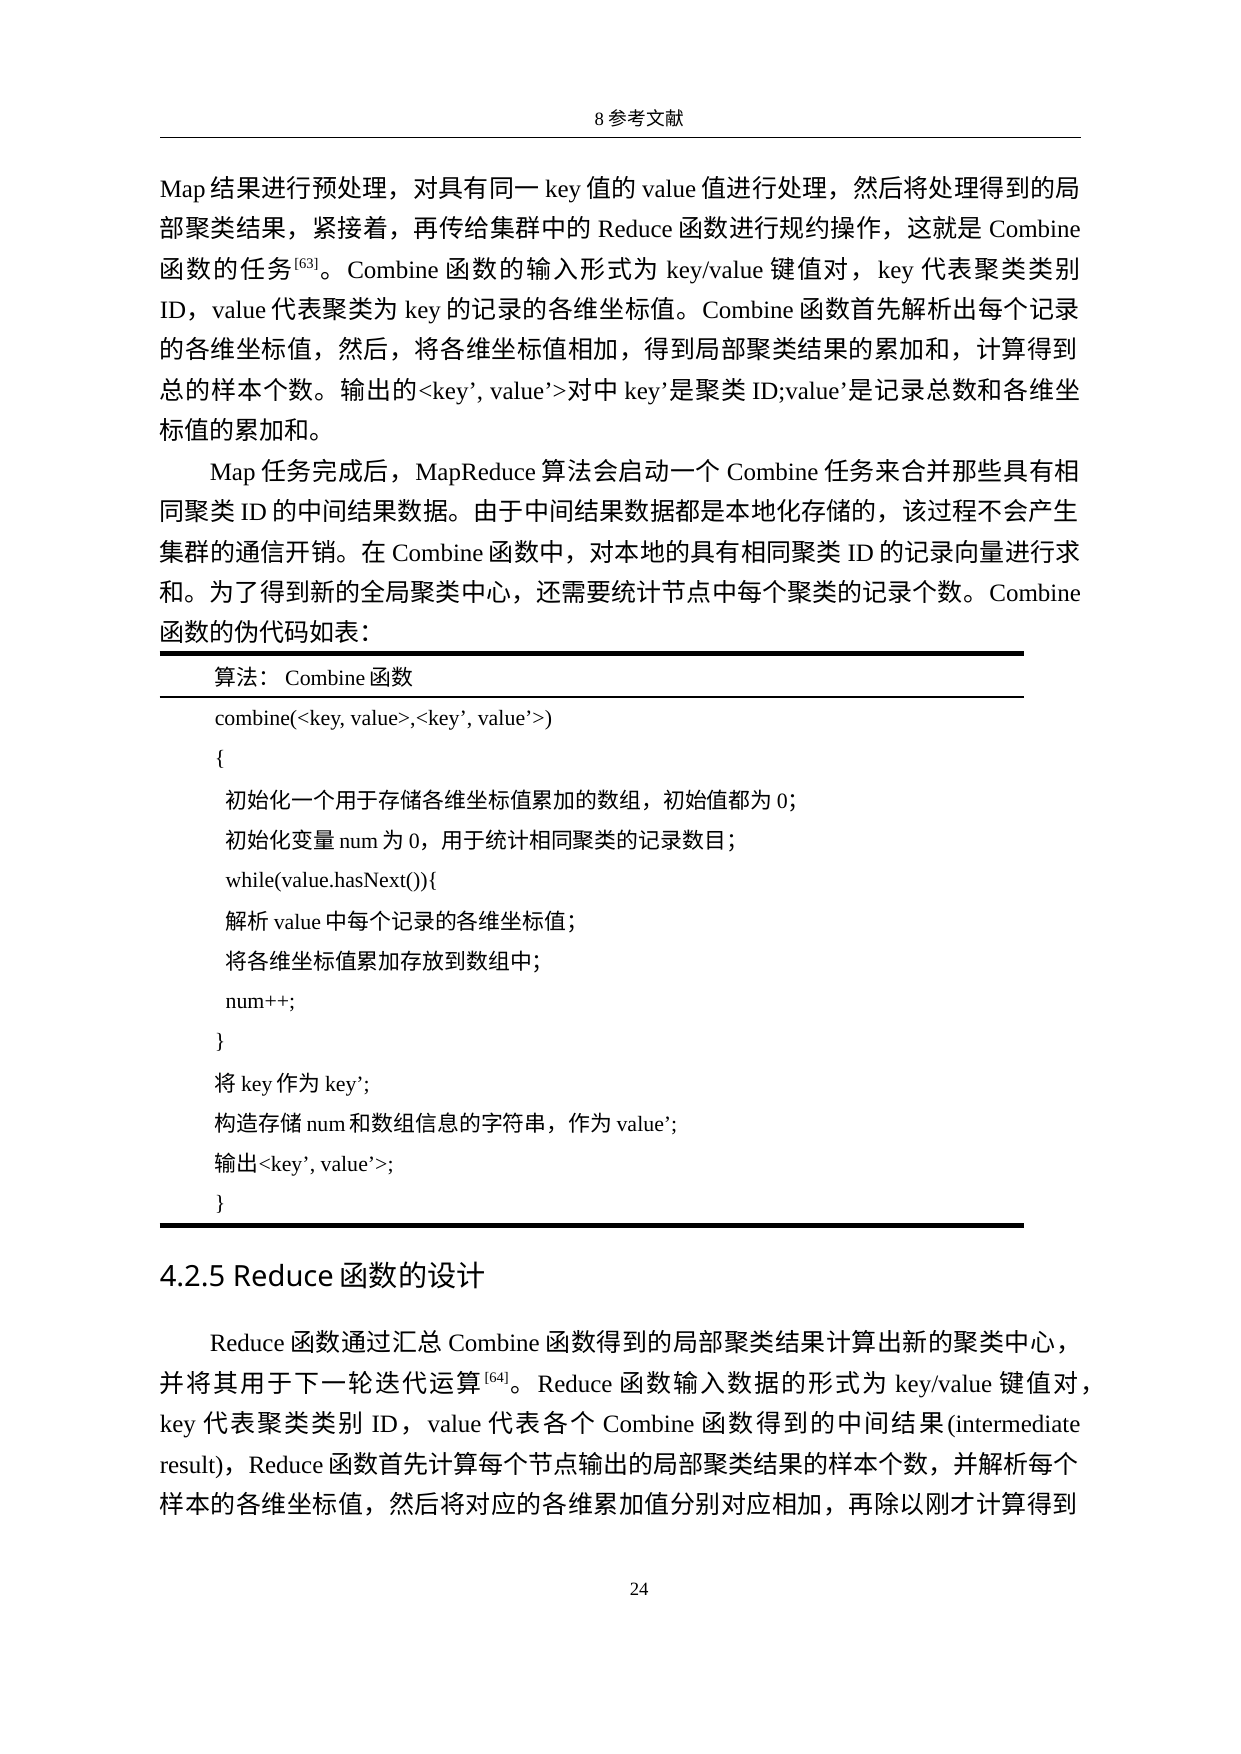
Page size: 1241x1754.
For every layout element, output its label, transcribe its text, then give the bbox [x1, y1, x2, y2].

table_header 算法： Combine函数 [160, 656, 1024, 696]
table_cell combine(<key, value>,<key’, value’>) { 初始化一个用于存储各维坐标值累加的数组，初始值都为0； 初始化变量num为0，用于统计相同聚类的记录数目； while(value.hasNext()){ 解析value中每个记录的各维坐标值； 将各维坐标值累加存放到数组中； num++; } 将key作为key’; 构造存储num和数组信息的字符串，作为value’; 输出<key’, value’>; } [160, 698, 1024, 1223]
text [159, 1321, 1081, 1523]
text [159, 166, 1081, 449]
text Map任务完成后，MapReduce算法会启动一个Combine任务来合并那些具有相同聚类ID的中间结果数据。由于中间结果数据都是本地化存储的，该过程不会产生集群的通信开销。在Combine函数中，对本地的具有相同聚类ID的记录向量进行求和。为了得到新的全局聚类中心，还需要统计节点中每个聚类的记录个数。Combine函数的伪代码如表： [159, 449, 1081, 651]
subtitle 4.2.5 Reduce函数的设计 [159, 1234, 1081, 1314]
